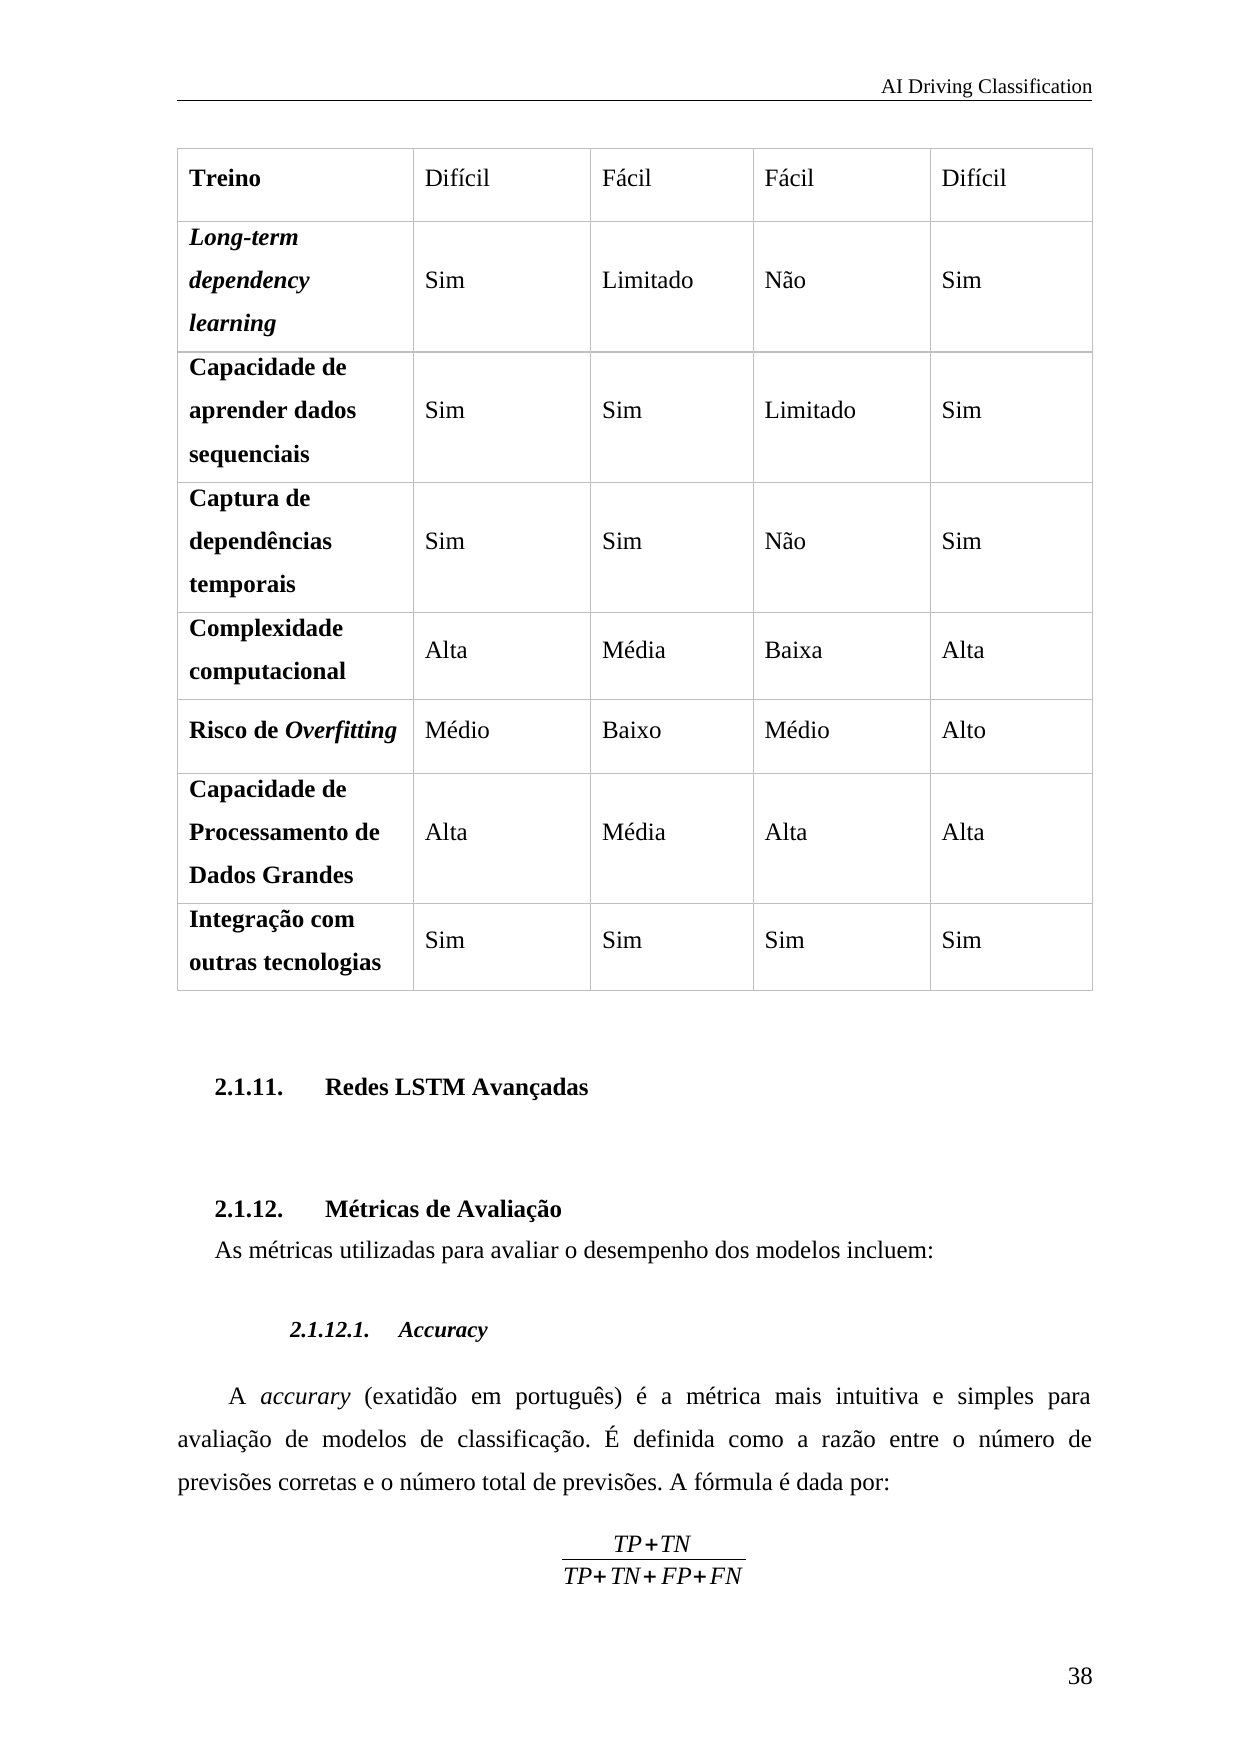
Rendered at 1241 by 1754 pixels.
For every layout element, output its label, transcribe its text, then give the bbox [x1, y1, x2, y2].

table_cell Capacidade de Processamento de Dados Grandes [178, 774, 413, 903]
table_cell Captura de dependências temporais [178, 483, 413, 612]
table_cell Alto [931, 700, 1092, 773]
table_cell Sim [931, 483, 1092, 612]
table_cell Alta [414, 613, 590, 699]
table_cell Fácil [591, 149, 753, 221]
table_cell Não [754, 483, 930, 612]
table_cell Difícil [414, 149, 590, 221]
table_cell Médio [754, 700, 930, 773]
table_cell Long-term dependency learning [178, 222, 413, 351]
table_cell Sim [931, 353, 1092, 482]
table_cell Integração com outras tecnologias [178, 904, 413, 990]
subtitle Accuracy [290, 1316, 1092, 1342]
table_cell Alta [414, 774, 590, 903]
subtitle Métricas de Avaliação [214, 1194, 1092, 1222]
table_cell Sim [931, 904, 1092, 990]
table_cell Baixa [754, 613, 930, 699]
table_cell Sim [931, 222, 1092, 351]
table_cell Alta [754, 774, 930, 903]
table_cell Difícil [931, 149, 1092, 221]
table_cell Capacidade de aprender dados sequenciais [178, 353, 413, 482]
table_cell Complexidade computacional [178, 613, 413, 699]
table_cell Alta [931, 613, 1092, 699]
table_cell Sim [591, 904, 753, 990]
table_cell Média [591, 774, 753, 903]
table_cell Sim [414, 353, 590, 482]
table_cell Sim [414, 222, 590, 351]
table_cell Não [754, 222, 930, 351]
table_cell Alta [931, 774, 1092, 903]
text A accurary (exatidão em português) é a métrica mais intuitiva e simples para avaliação de modelos de classificação. É definida como a razão entre o número de previsões corretas e o número total de previsões. A fórmula é dada por: [177, 1381, 1092, 1496]
table_cell Sim [414, 904, 590, 990]
table_cell Sim [414, 483, 590, 612]
table_cell Limitado [754, 353, 930, 482]
table_cell Sim [591, 353, 753, 482]
table_cell Risco de Overfitting [178, 700, 413, 773]
subtitle Redes LSTM Avançadas [214, 1072, 1092, 1101]
table_cell Baixo [591, 700, 753, 773]
table_cell Fácil [754, 149, 930, 221]
text As métricas utilizadas para avaliar o desempenho dos modelos incluem: [177, 1235, 1092, 1264]
table_cell Treino [178, 149, 413, 221]
table_cell Sim [591, 483, 753, 612]
table_cell Médio [414, 700, 590, 773]
table_cell Média [591, 613, 753, 699]
table_cell Sim [754, 904, 930, 990]
table_cell Limitado [591, 222, 753, 351]
